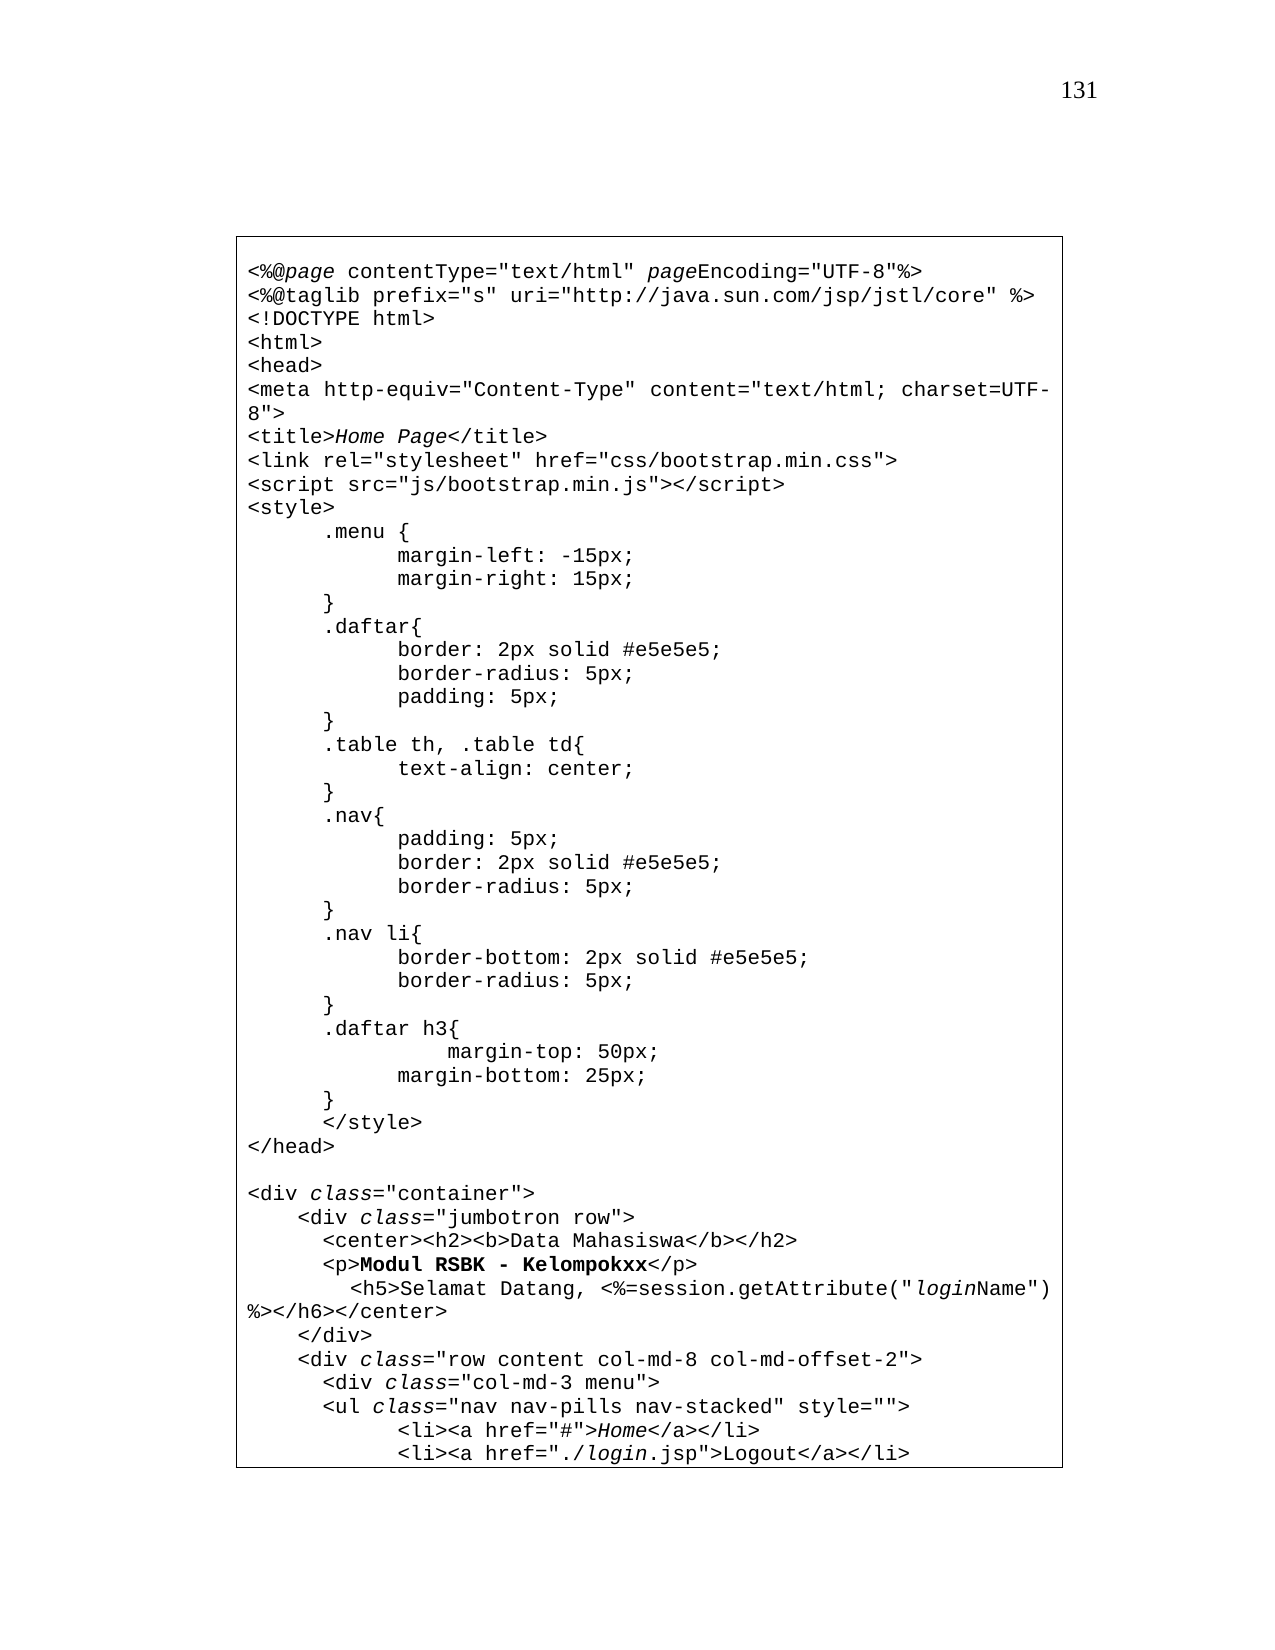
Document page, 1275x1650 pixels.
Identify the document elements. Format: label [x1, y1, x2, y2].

table_header [237, 237, 1062, 1467]
